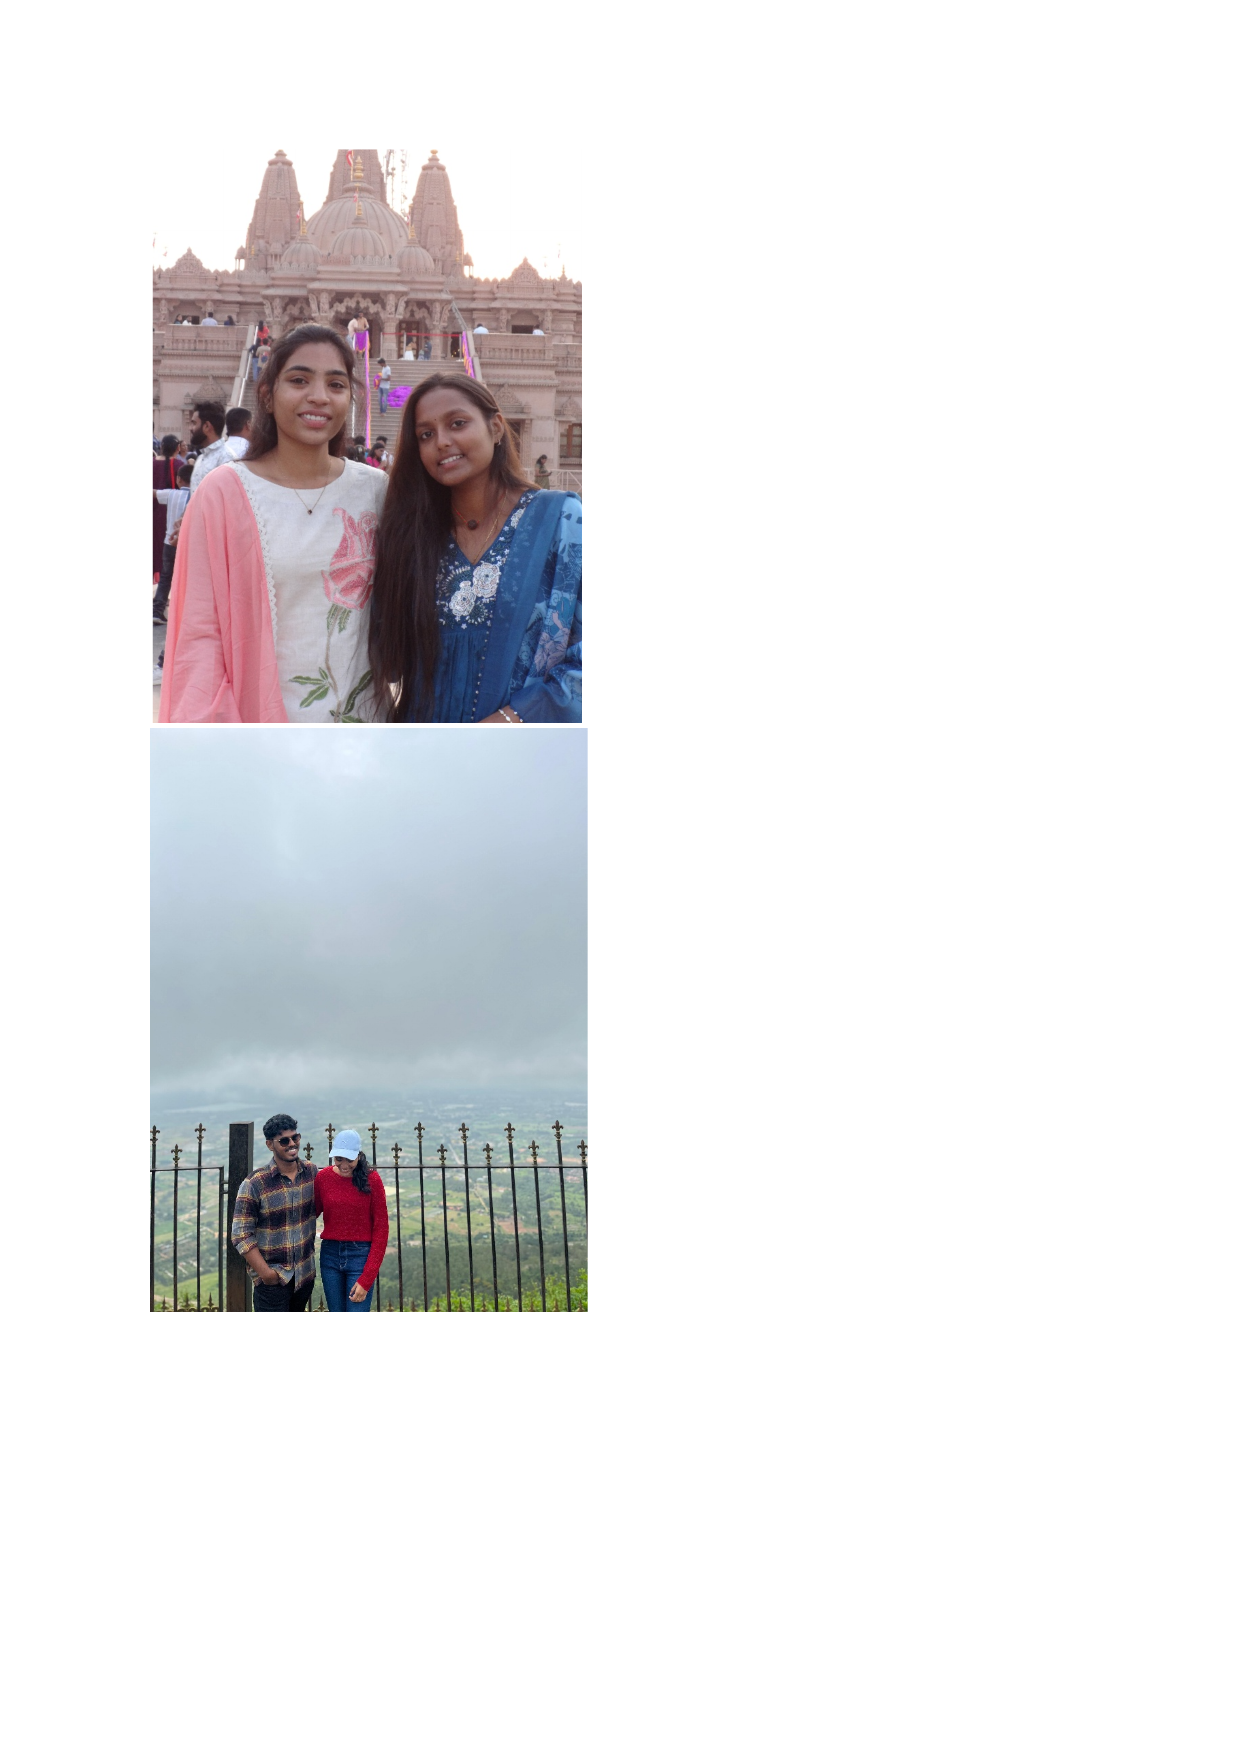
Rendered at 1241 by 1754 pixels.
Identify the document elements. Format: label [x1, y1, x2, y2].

picture [153, 150, 582, 722]
picture [150, 728, 588, 1312]
